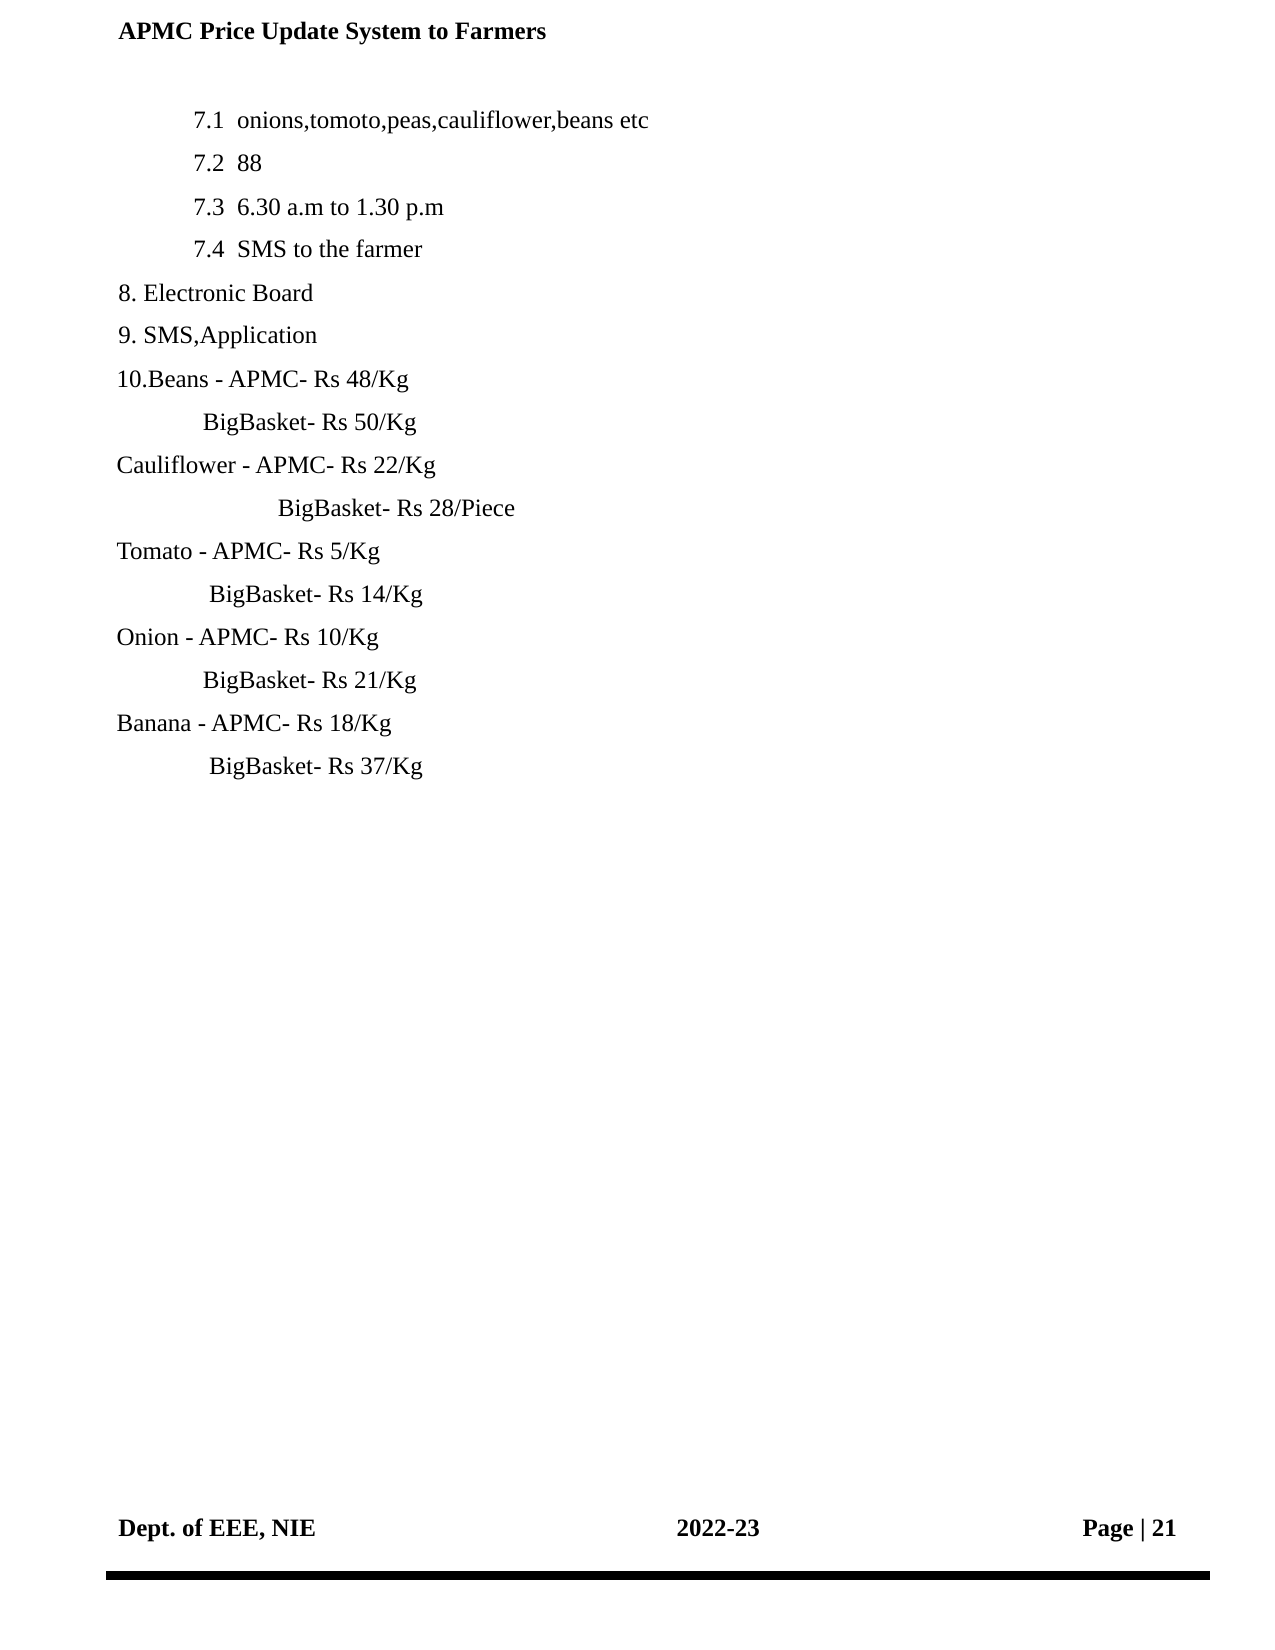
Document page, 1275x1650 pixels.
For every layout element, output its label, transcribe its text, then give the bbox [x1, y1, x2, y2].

list Electronic Board [118, 278, 1211, 306]
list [193, 106, 1211, 134]
text BigBasket- Rs 28/Piece [116, 493, 1211, 521]
text 10.Beans - APMC- Rs 48/Kg [116, 364, 1211, 392]
text BigBasket- Rs 14/Kg [116, 579, 1211, 607]
text Banana - APMC- Rs 18/Kg [116, 708, 1211, 737]
list 88 [193, 148, 1211, 177]
text BigBasket- Rs 37/Kg [116, 751, 1211, 779]
text Tomato - APMC- Rs 5/Kg [116, 536, 1211, 564]
text Cauliflower - APMC- Rs 22/Kg [116, 450, 1211, 478]
list 6.30 a.m to 1.30 p.m [193, 192, 1211, 220]
text BigBasket- Rs 21/Kg [116, 665, 1211, 693]
list SMS,Application [118, 321, 1211, 349]
list SMS to the farmer [193, 234, 1211, 263]
text Onion - APMC- Rs 10/Kg [116, 622, 1211, 651]
text BigBasket- Rs 50/Kg [116, 407, 1211, 435]
